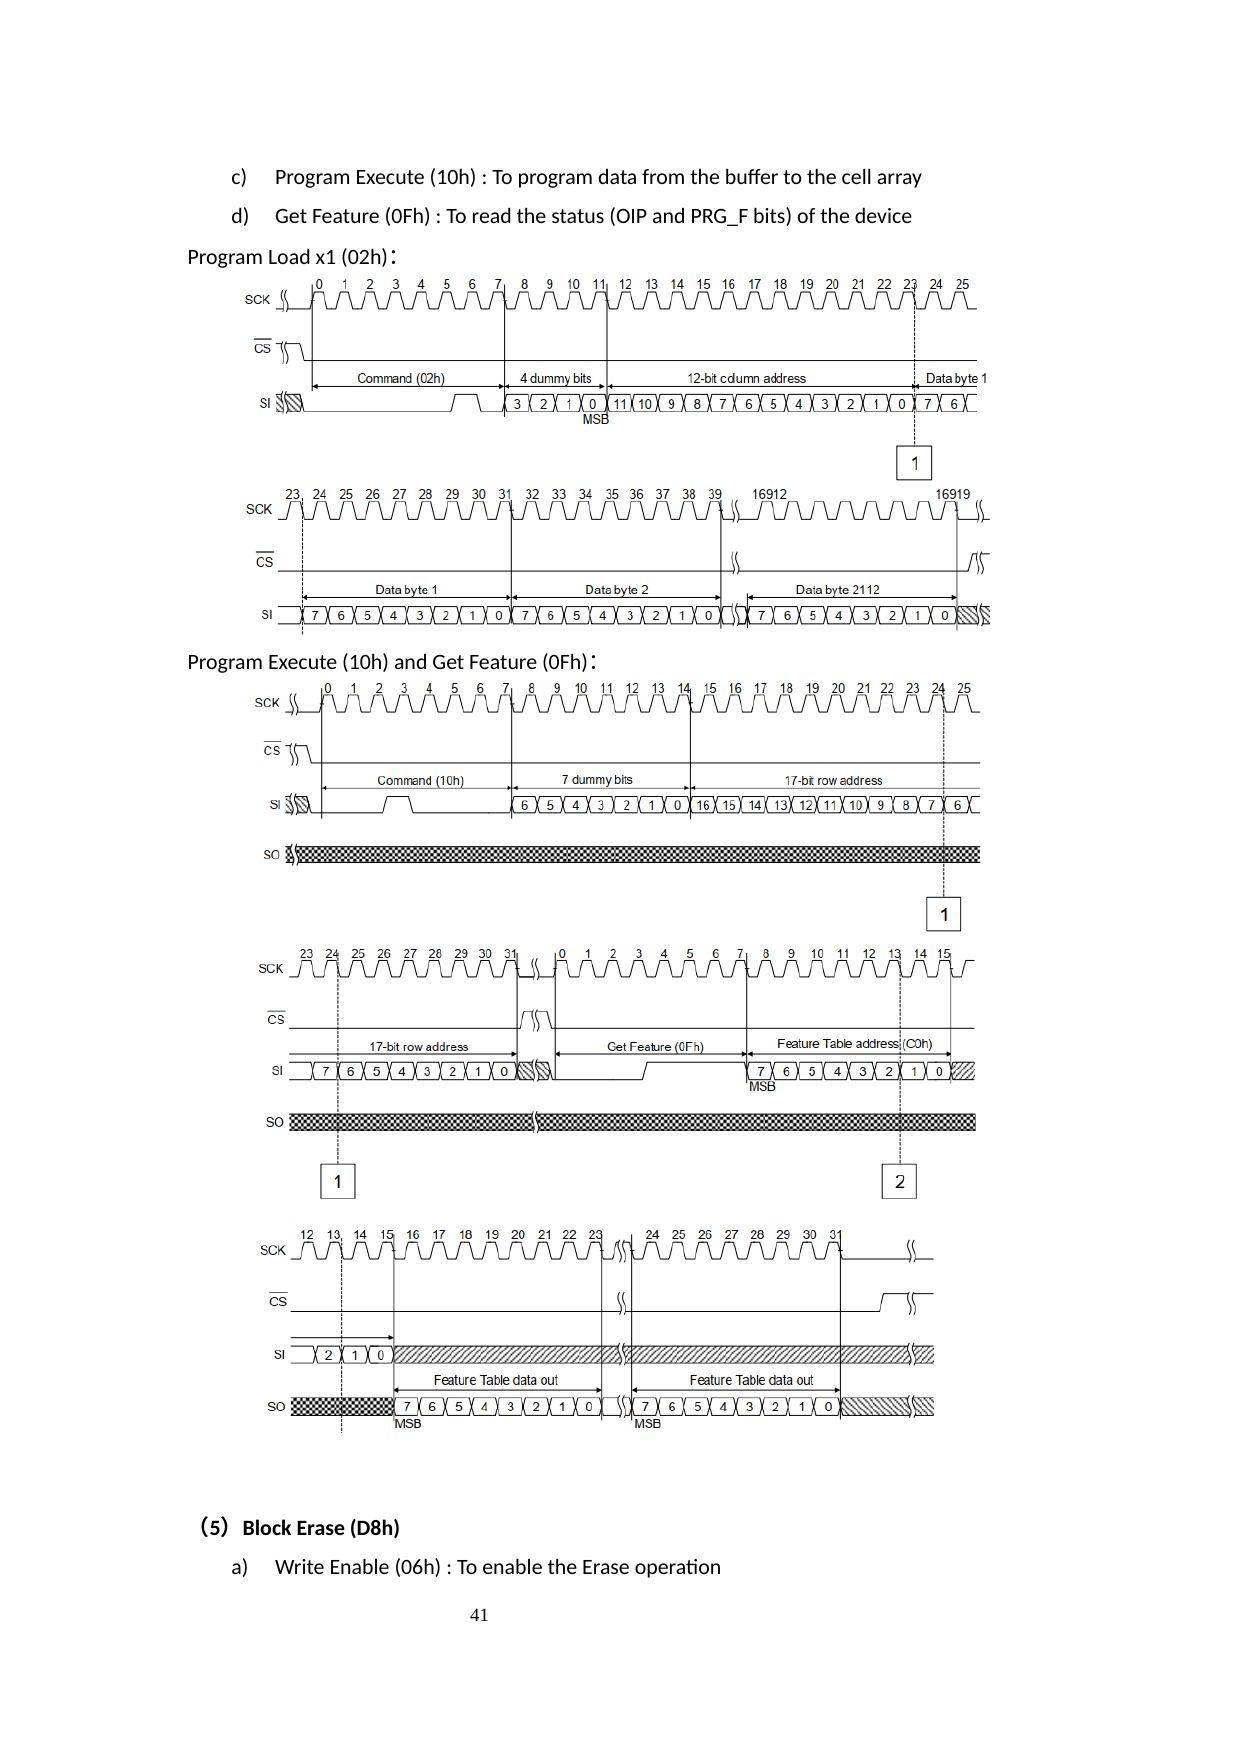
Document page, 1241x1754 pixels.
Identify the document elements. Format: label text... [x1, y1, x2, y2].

list Program Execute (10h) : To program data from the buffer to the cell array [231, 160, 1053, 193]
picture [255, 683, 985, 1433]
text Program Load x1 (02h)： [187, 239, 1053, 271]
picture [243, 279, 998, 635]
text Program Execute (10h) and Get Feature (0Fh)： [187, 643, 1053, 676]
text （5）Block Erase (D8h) [187, 1509, 1053, 1542]
list Get Feature (0Fh) : To read the status (OIP and PRG_F bits) of the device [231, 199, 1053, 232]
list Write Enable (06h) : To enable the Erase operation [231, 1550, 1053, 1582]
